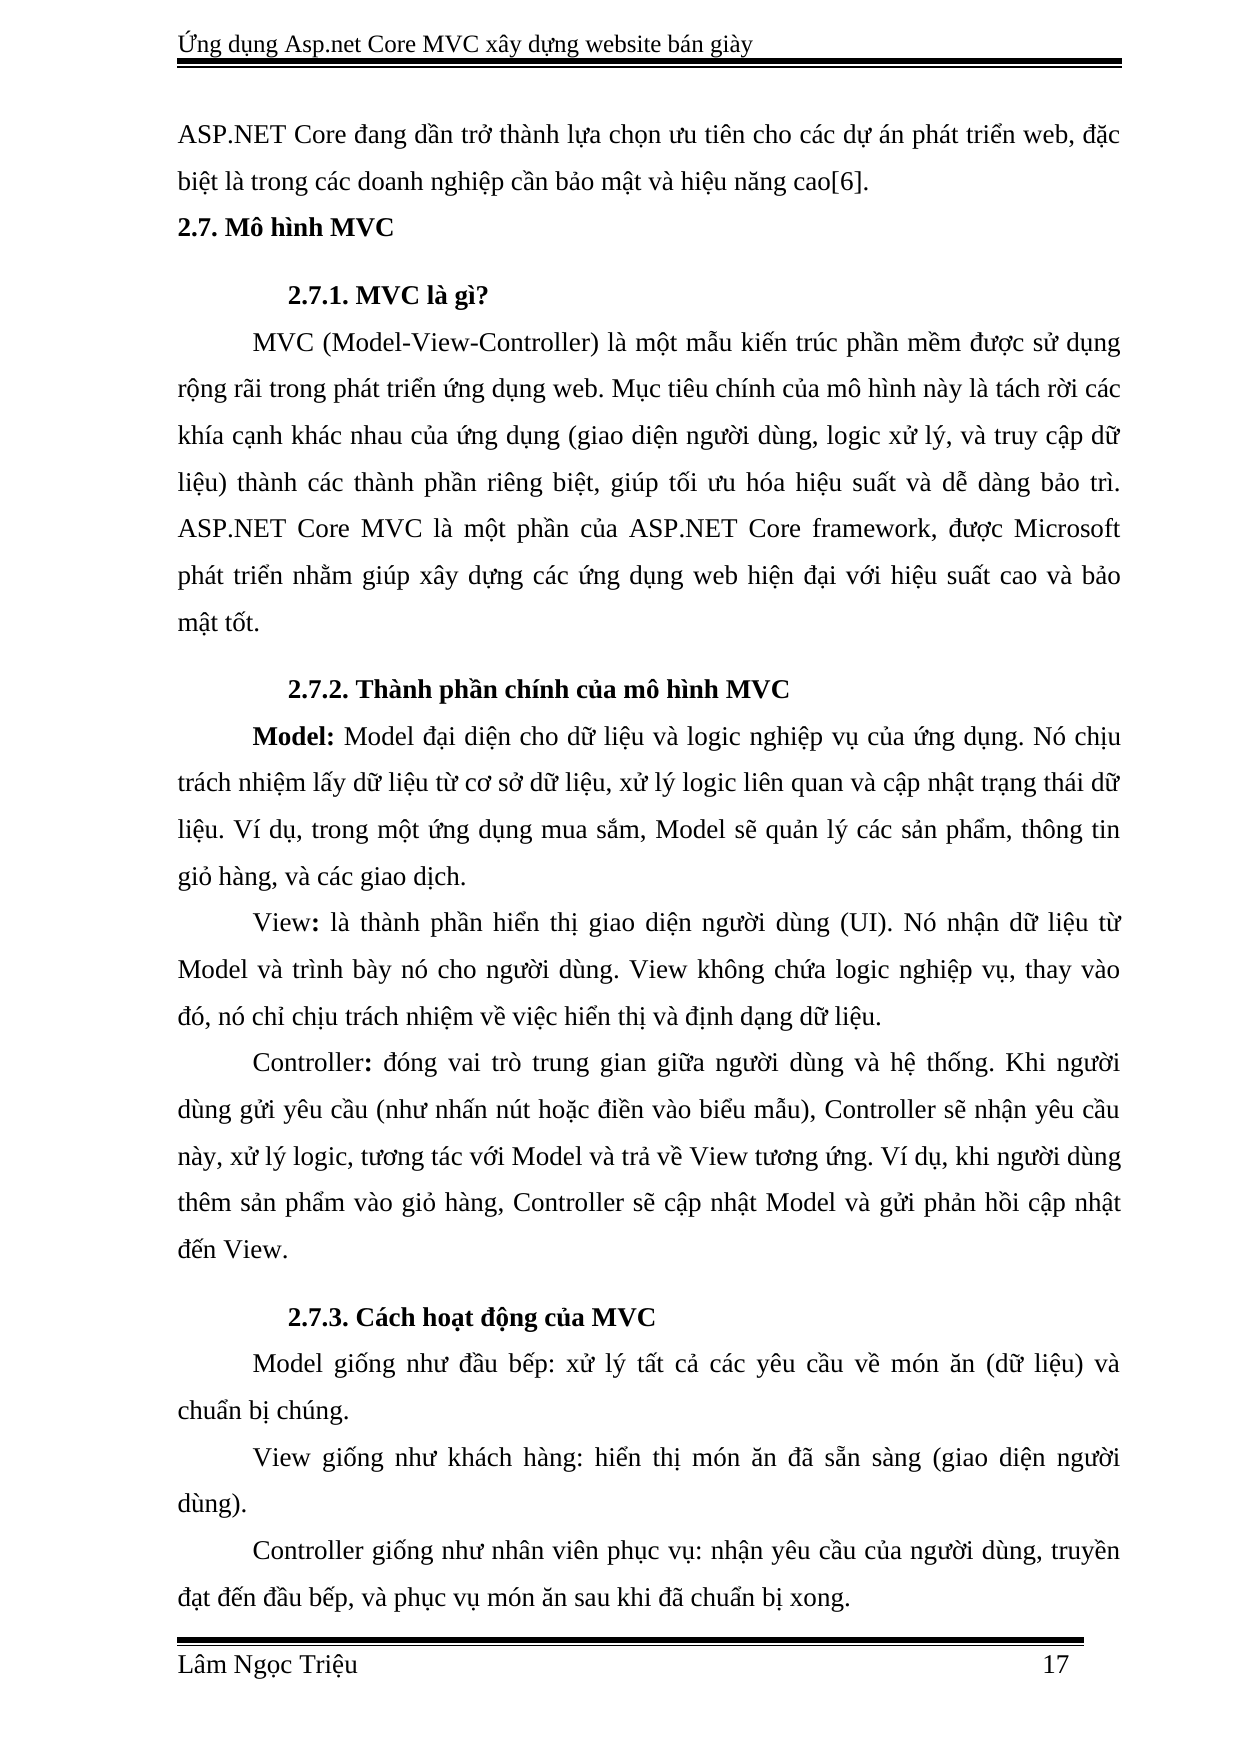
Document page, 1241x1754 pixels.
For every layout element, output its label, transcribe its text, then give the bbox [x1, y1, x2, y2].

text View: là thành phần hiển thị giao diện người dùng (UI). Nó nhận dữ liệu từ Model và trình bày nó cho người dùng. View không chứa logic nghiệp vụ, thay vào đó, nó chỉ chịu trách nhiệm về việc hiển thị và định dạng dữ liệu. [177, 906, 1122, 1031]
text View giống như khách hàng: hiển thị món ăn đã sẵn sàng (giao diện người dùng). [177, 1441, 1122, 1518]
text Model giống như đầu bếp: xử lý tất cả các yêu cầu về món ăn (dữ liệu) và chuẩn bị chúng. [177, 1347, 1122, 1425]
subtitle Mô hình MVC [177, 211, 1122, 243]
text MVC (Model-View-Controller) là một mẫu kiến trúc phần mềm được sử dụng rộng rãi trong phát triển ứng dụng web. Mục tiêu chính của mô hình này là tách rời các khía cạnh khác nhau của ứng dụng (giao diện người dùng, logic xử lý, và truy cập dữ liệu) thành các thành phần riêng biệt, giúp tối ưu hóa hiệu suất và dễ dàng bảo trì. ASP.NET Core MVC là một phần của ASP.NET Core framework, được Microsoft phát triển nhằm giúp xây dựng các ứng dụng web hiện đại với hiệu suất cao và bảo mật tốt. [177, 326, 1122, 637]
subtitle MVC là gì? [213, 279, 1122, 310]
text Controller: đóng vai trò trung gian giữa người dùng và hệ thống. Khi người dùng gửi yêu cầu (như nhấn nút hoặc điền vào biểu mẫu), Controller sẽ nhận yêu cầu này, xử lý logic, tương tác với Model và trả về View tương ứng. Ví dụ, khi người dùng thêm sản phẩm vào giỏ hàng, Controller sẽ cập nhật Model và gửi phản hồi cập nhật đến View. [177, 1046, 1122, 1264]
subtitle Cách hoạt động của MVC [213, 1301, 1122, 1332]
subtitle Thành phần chính của mô hình MVC [213, 673, 1122, 704]
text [177, 118, 1122, 196]
text Model: Model đại diện cho dữ liệu và logic nghiệp vụ của ứng dụng. Nó chịu trách nhiệm lấy dữ liệu từ cơ sở dữ liệu, xử lý logic liên quan và cập nhật trạng thái dữ liệu. Ví dụ, trong một ứng dụng mua sắm, Model sẽ quản lý các sản phẩm, thông tin giỏ hàng, và các giao dịch. [177, 720, 1122, 891]
text Controller giống như nhân viên phục vụ: nhận yêu cầu của người dùng, truyền đạt đến đầu bếp, và phục vụ món ăn sau khi đã chuẩn bị xong. [177, 1534, 1122, 1612]
